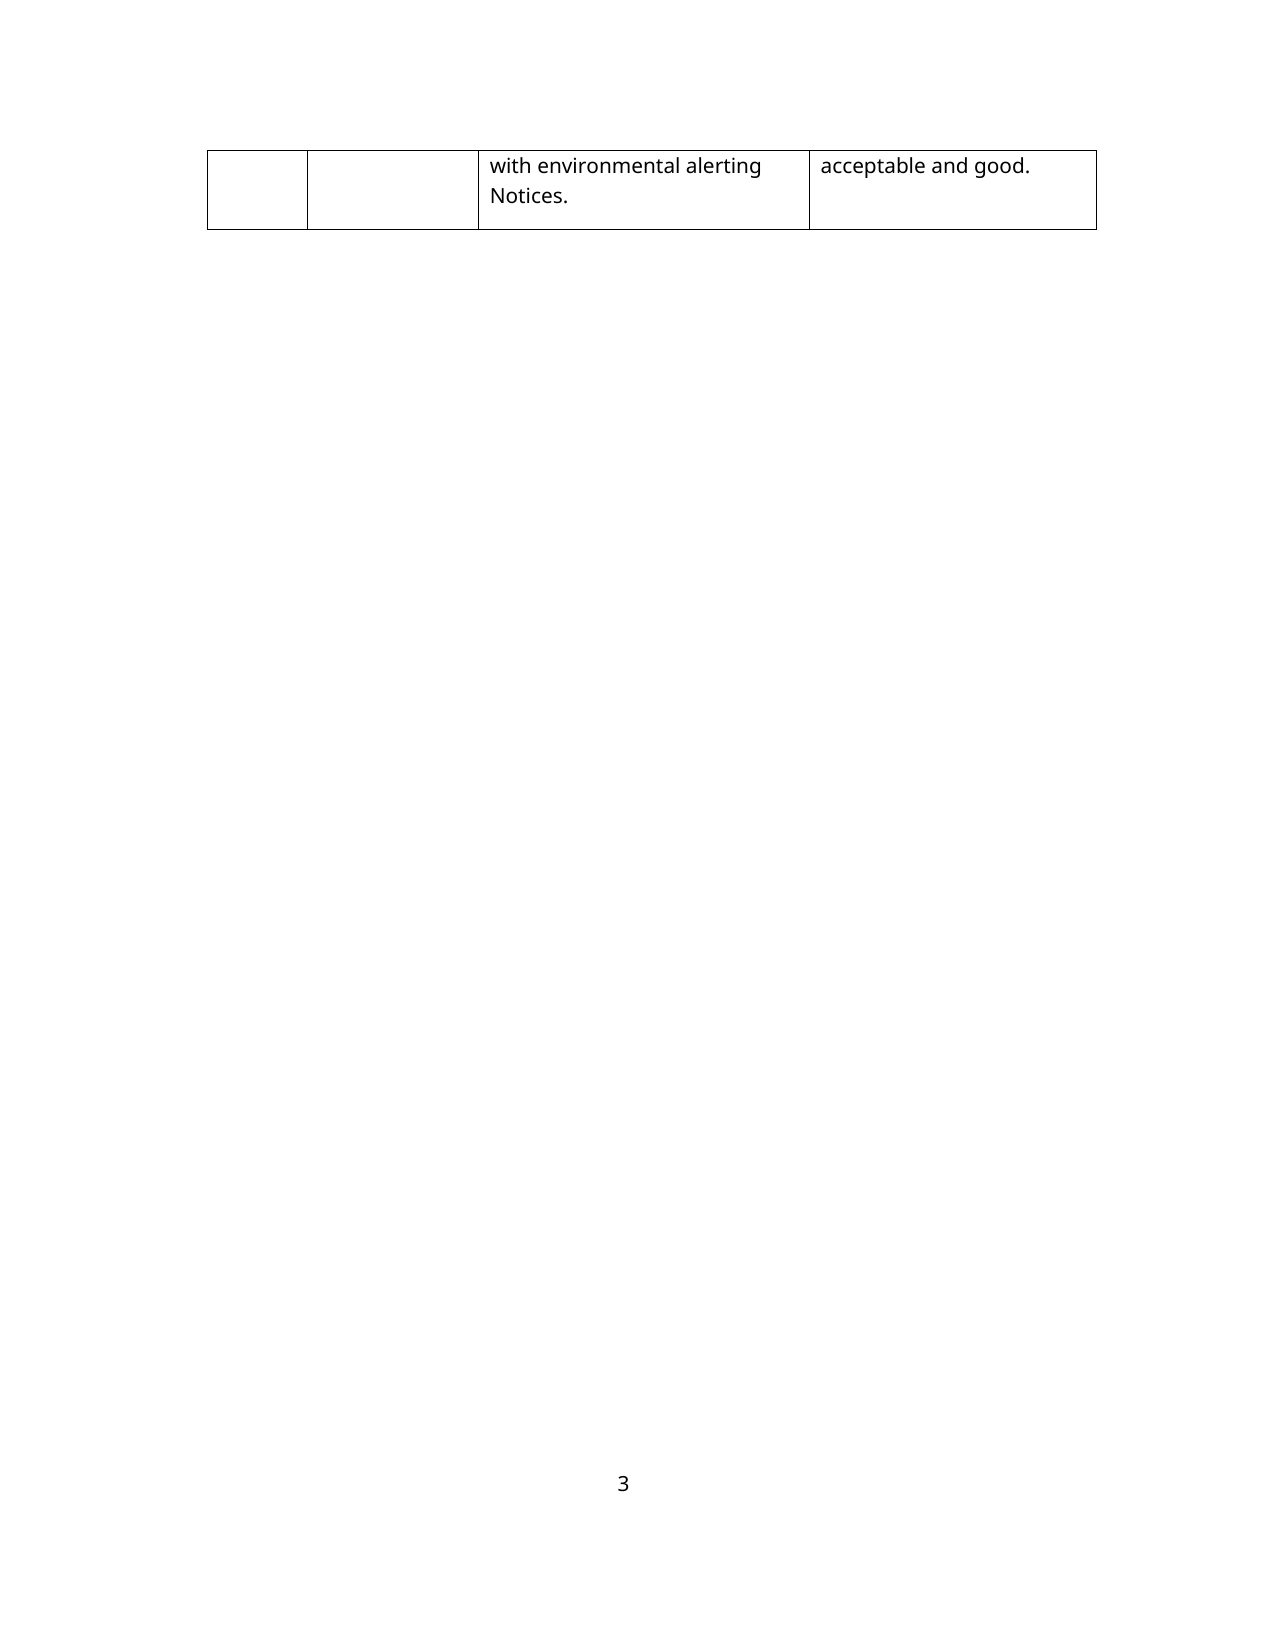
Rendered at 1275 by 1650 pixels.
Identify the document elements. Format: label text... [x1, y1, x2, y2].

table_cell 7 [208, 151, 307, 229]
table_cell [308, 151, 478, 229]
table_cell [479, 151, 809, 229]
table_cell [810, 151, 1096, 229]
